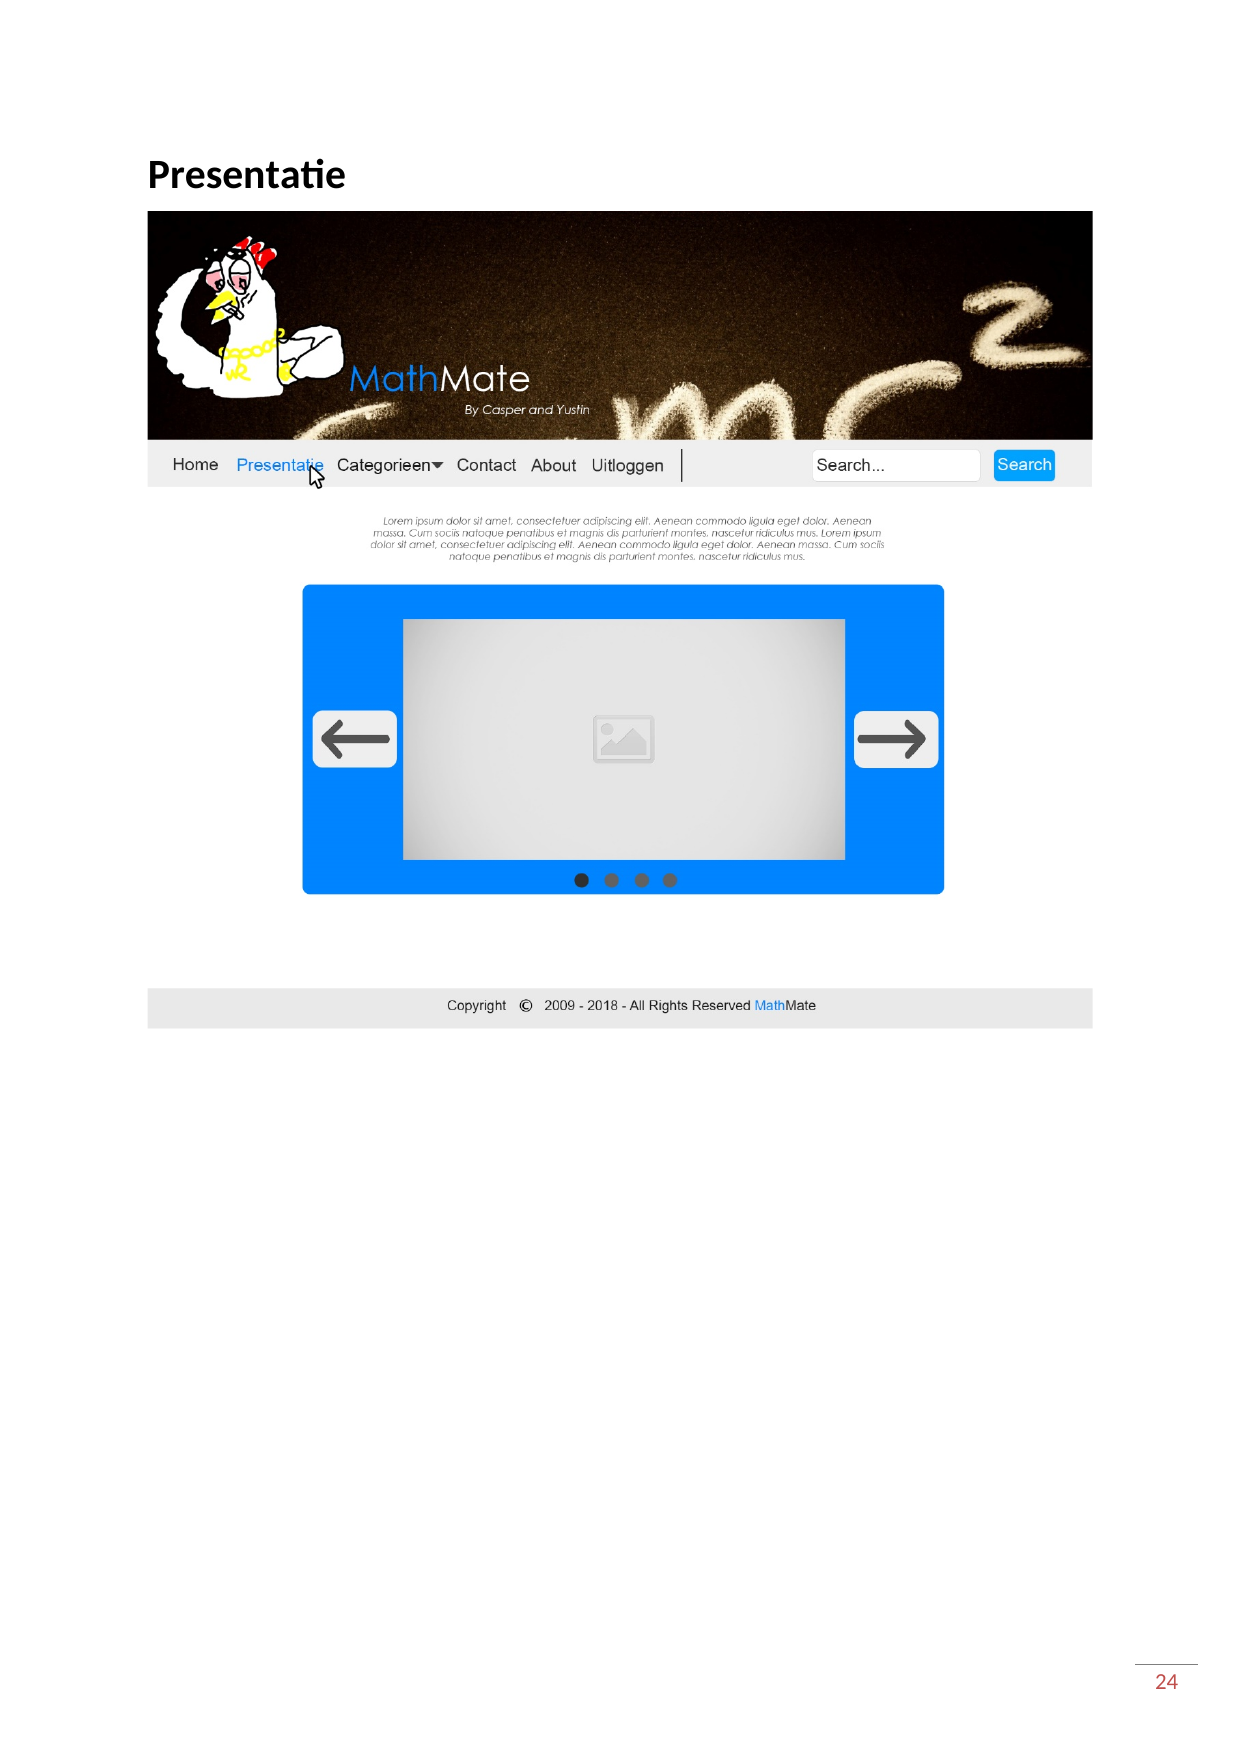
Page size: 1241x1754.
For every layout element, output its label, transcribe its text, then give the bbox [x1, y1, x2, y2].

picture [147, 211, 1093, 1072]
text Presentatie [148, 148, 1093, 198]
